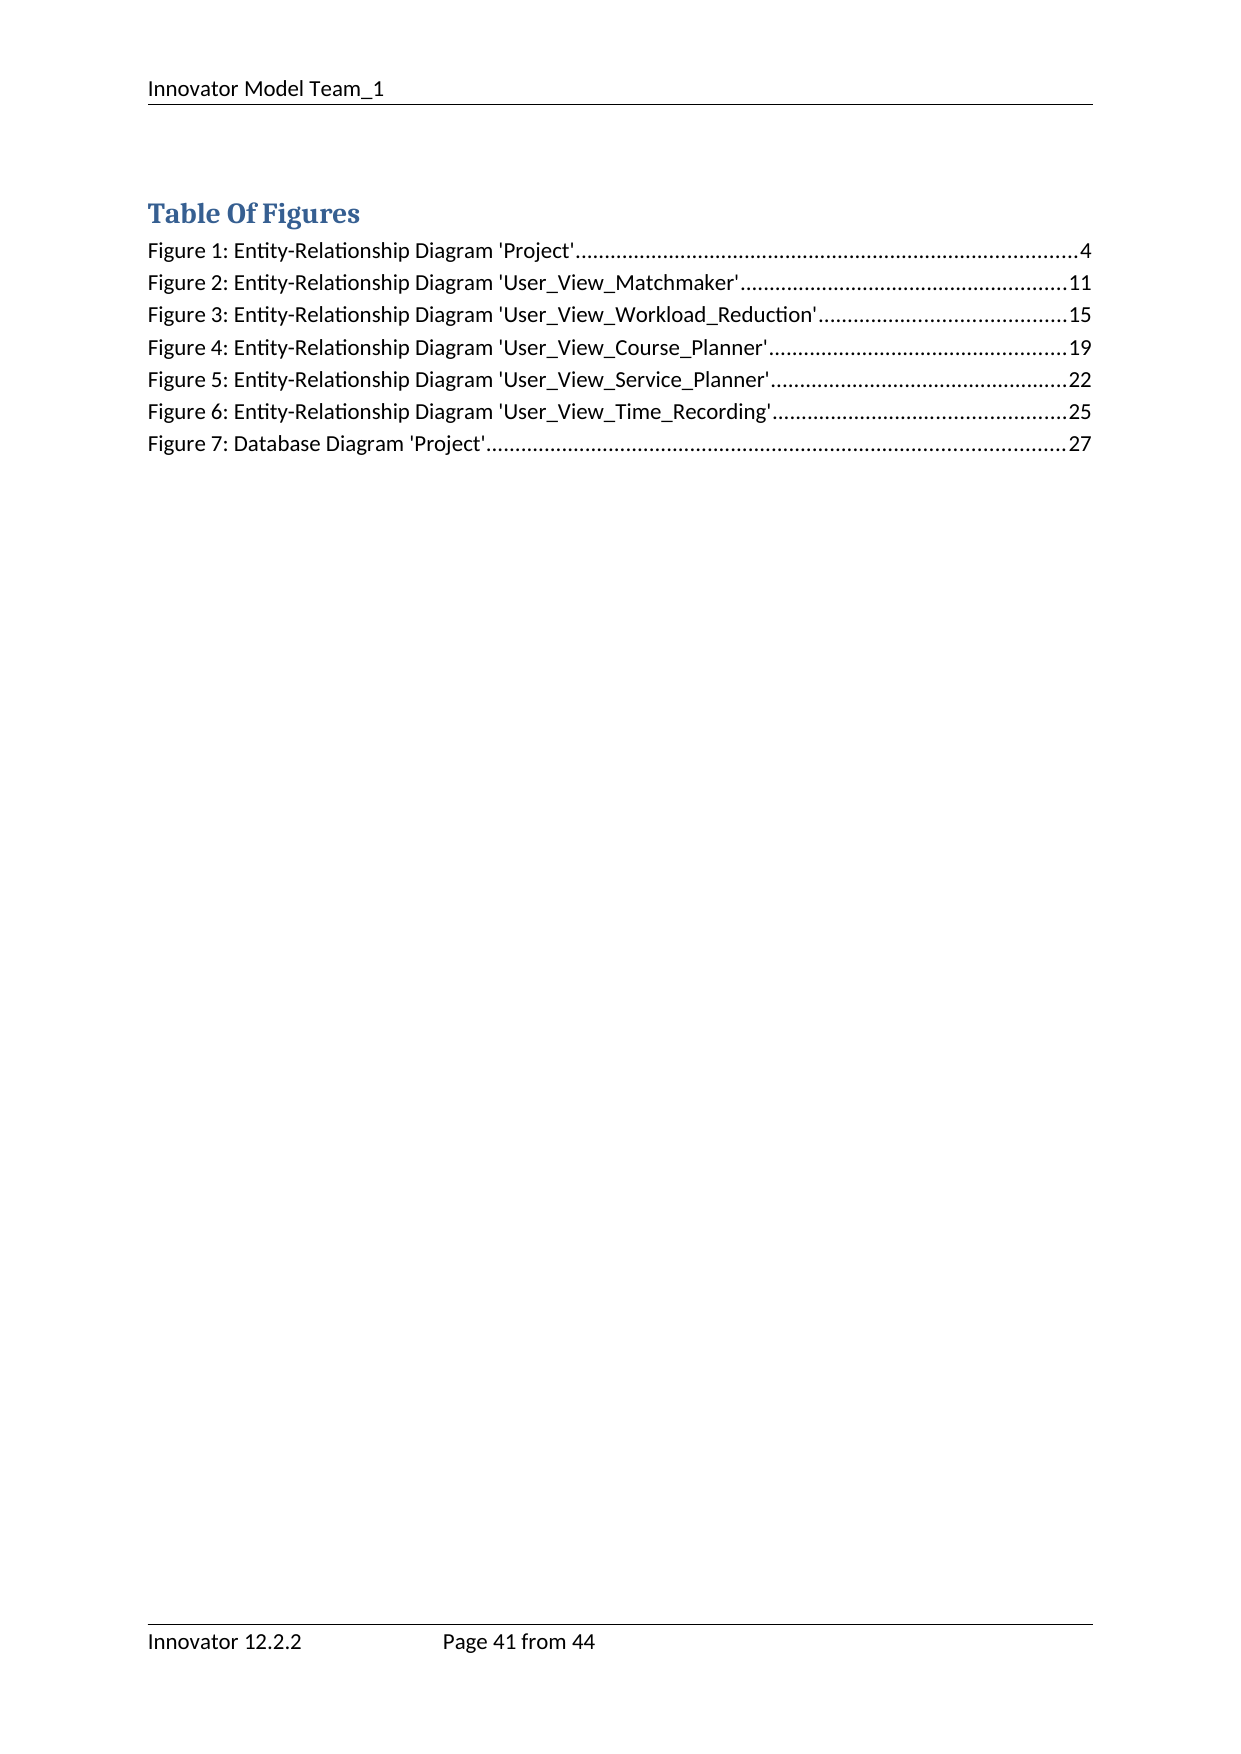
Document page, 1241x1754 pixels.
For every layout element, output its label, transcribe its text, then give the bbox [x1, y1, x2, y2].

text Figure 2: Entity-Relationship Diagram 'User_View_Matchmaker' 11 [148, 268, 1093, 296]
text Figure 6: Entity-Relationship Diagram 'User_View_Time_Recording' 25 [148, 397, 1093, 425]
text Figure 7: Database Diagram 'Project' 27 [148, 429, 1093, 457]
text Figure 3: Entity-Relationship Diagram 'User_View_Workload_Reduction' 15 [148, 301, 1093, 328]
text Figure 5: Entity-Relationship Diagram 'User_View_Service_Planner' 22 [148, 365, 1093, 393]
text Figure 4: Entity-Relationship Diagram 'User_View_Course_Planner' 19 [148, 333, 1093, 361]
subtitle Table Of Figures [148, 198, 1093, 231]
text Figure 1: Entity-Relationship Diagram 'Project' 4 [148, 236, 1093, 264]
